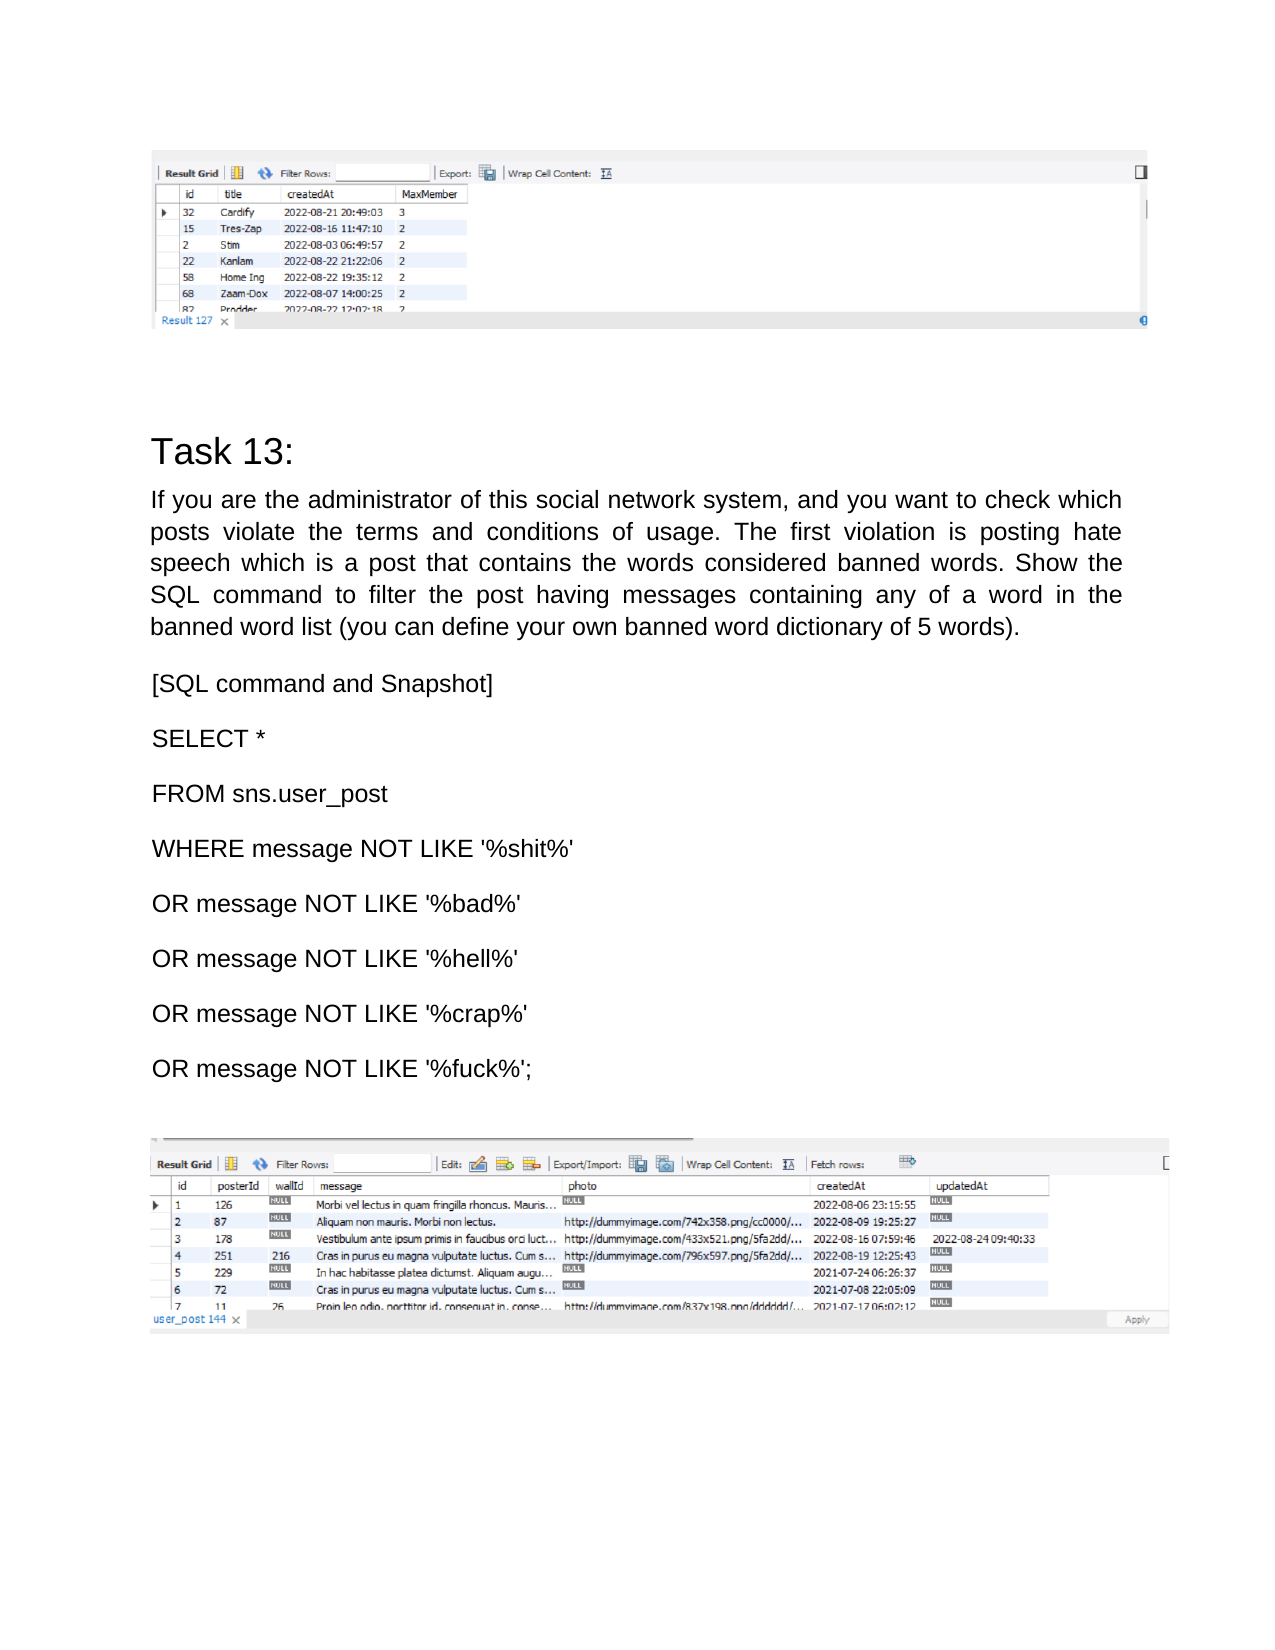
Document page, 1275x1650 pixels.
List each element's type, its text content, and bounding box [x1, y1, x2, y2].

subtitle Task 13: [150, 429, 1124, 473]
text OR message NOT LIKE '%crap%' [152, 999, 1125, 1028]
text SELECT * [152, 724, 1125, 753]
text OR message NOT LIKE '%fuck%'; [152, 1054, 1125, 1083]
text FROM sns.user_post [152, 779, 1125, 808]
text OR message NOT LIKE '%hell%' [152, 944, 1125, 973]
picture [151, 150, 1148, 329]
text [SQL command and Snapshot] [152, 669, 1125, 698]
picture [150, 1138, 1170, 1334]
text OR message NOT LIKE '%bad%' [152, 889, 1125, 918]
text If you are the administrator of this social network system, and you want to check which posts violate the terms and conditions of usage. The first violation is posting hate speech which is a post that contains the words considered banned words. Show the SQL command to filter the post having messages containing any of a word in the banned word list (you can define your own banned word dictionary of 5 words). [150, 485, 1124, 640]
text WHERE message NOT LIKE '%shit%' [152, 834, 1125, 863]
